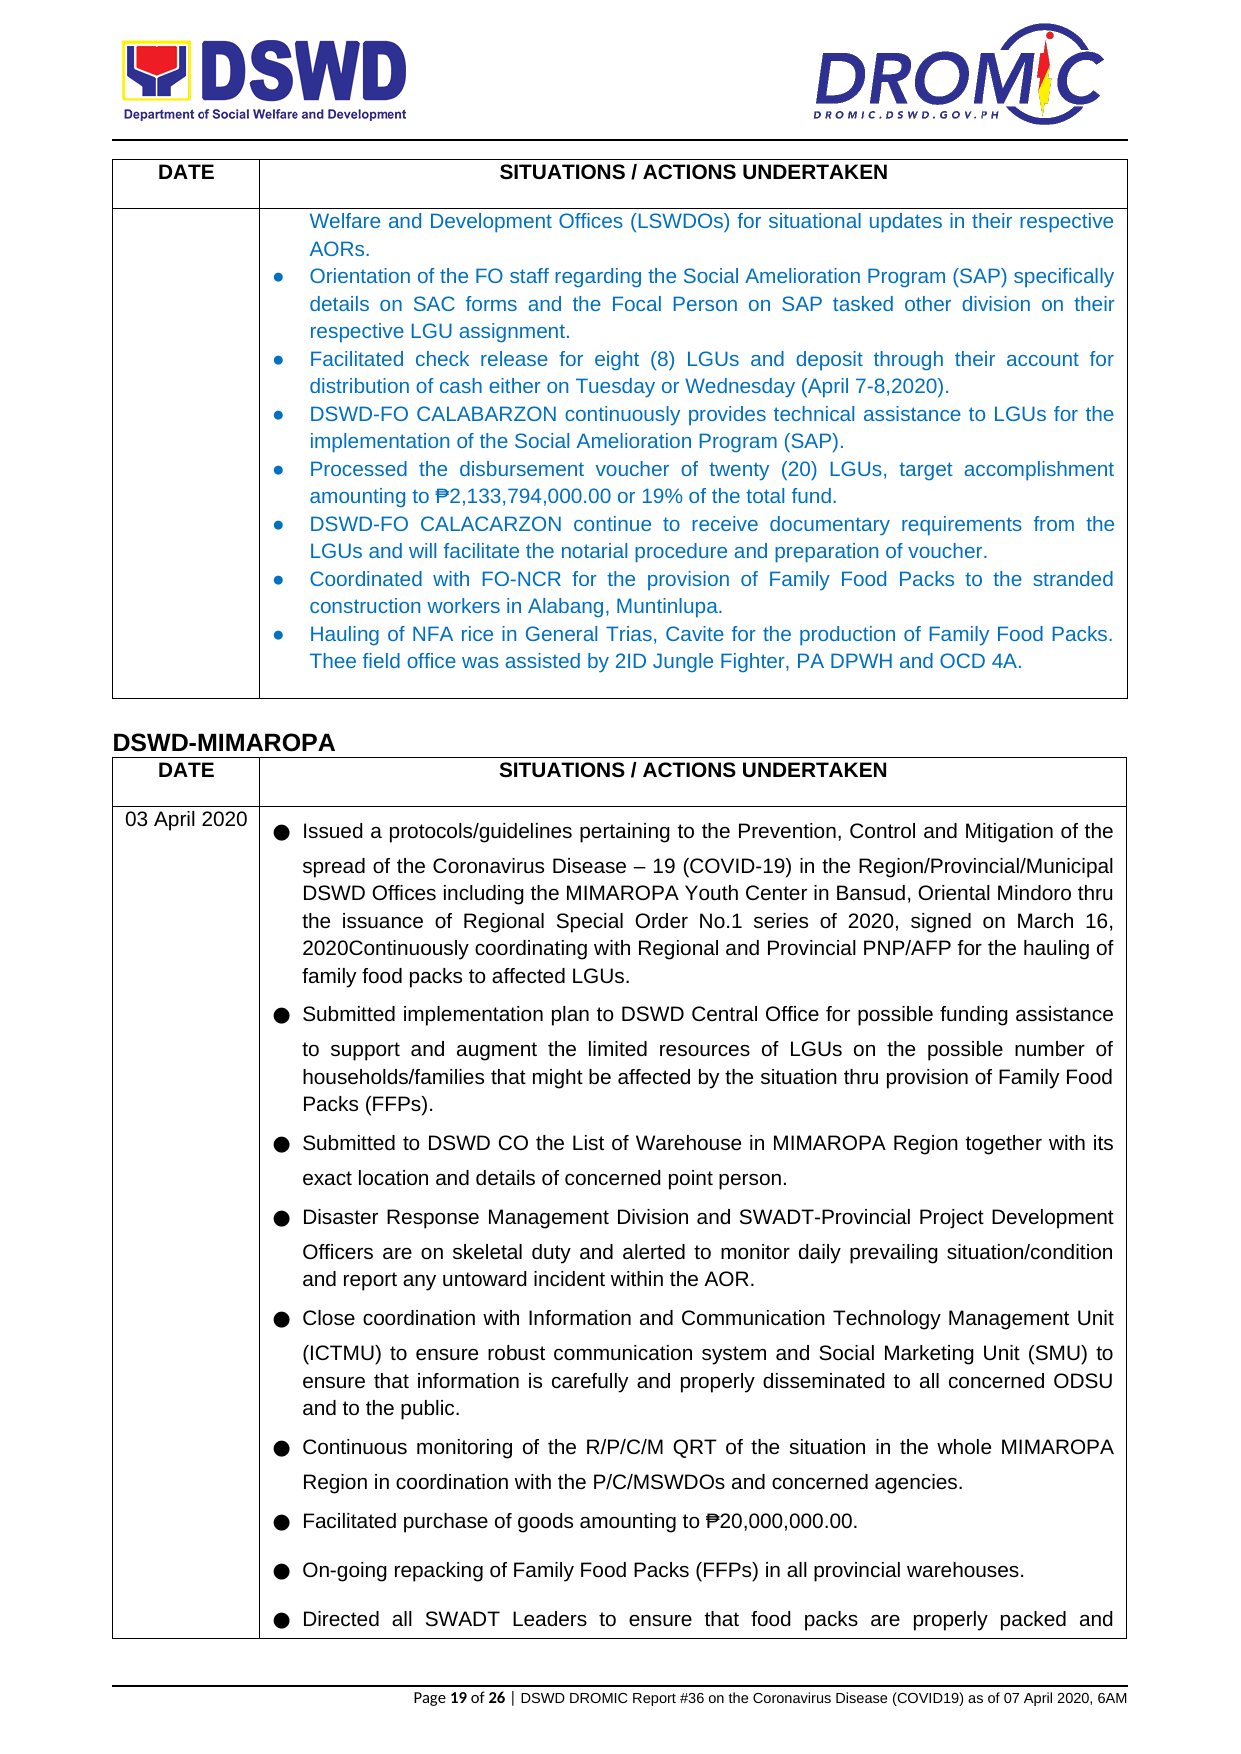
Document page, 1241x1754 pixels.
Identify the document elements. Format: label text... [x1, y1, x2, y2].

picture [112, 37, 417, 125]
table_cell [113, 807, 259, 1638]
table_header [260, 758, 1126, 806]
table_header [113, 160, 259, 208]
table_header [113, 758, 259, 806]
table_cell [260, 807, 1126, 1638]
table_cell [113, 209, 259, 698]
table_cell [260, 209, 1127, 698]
text DSWD-MIMAROPA [112, 728, 1128, 757]
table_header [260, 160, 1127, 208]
picture [781, 23, 1133, 125]
